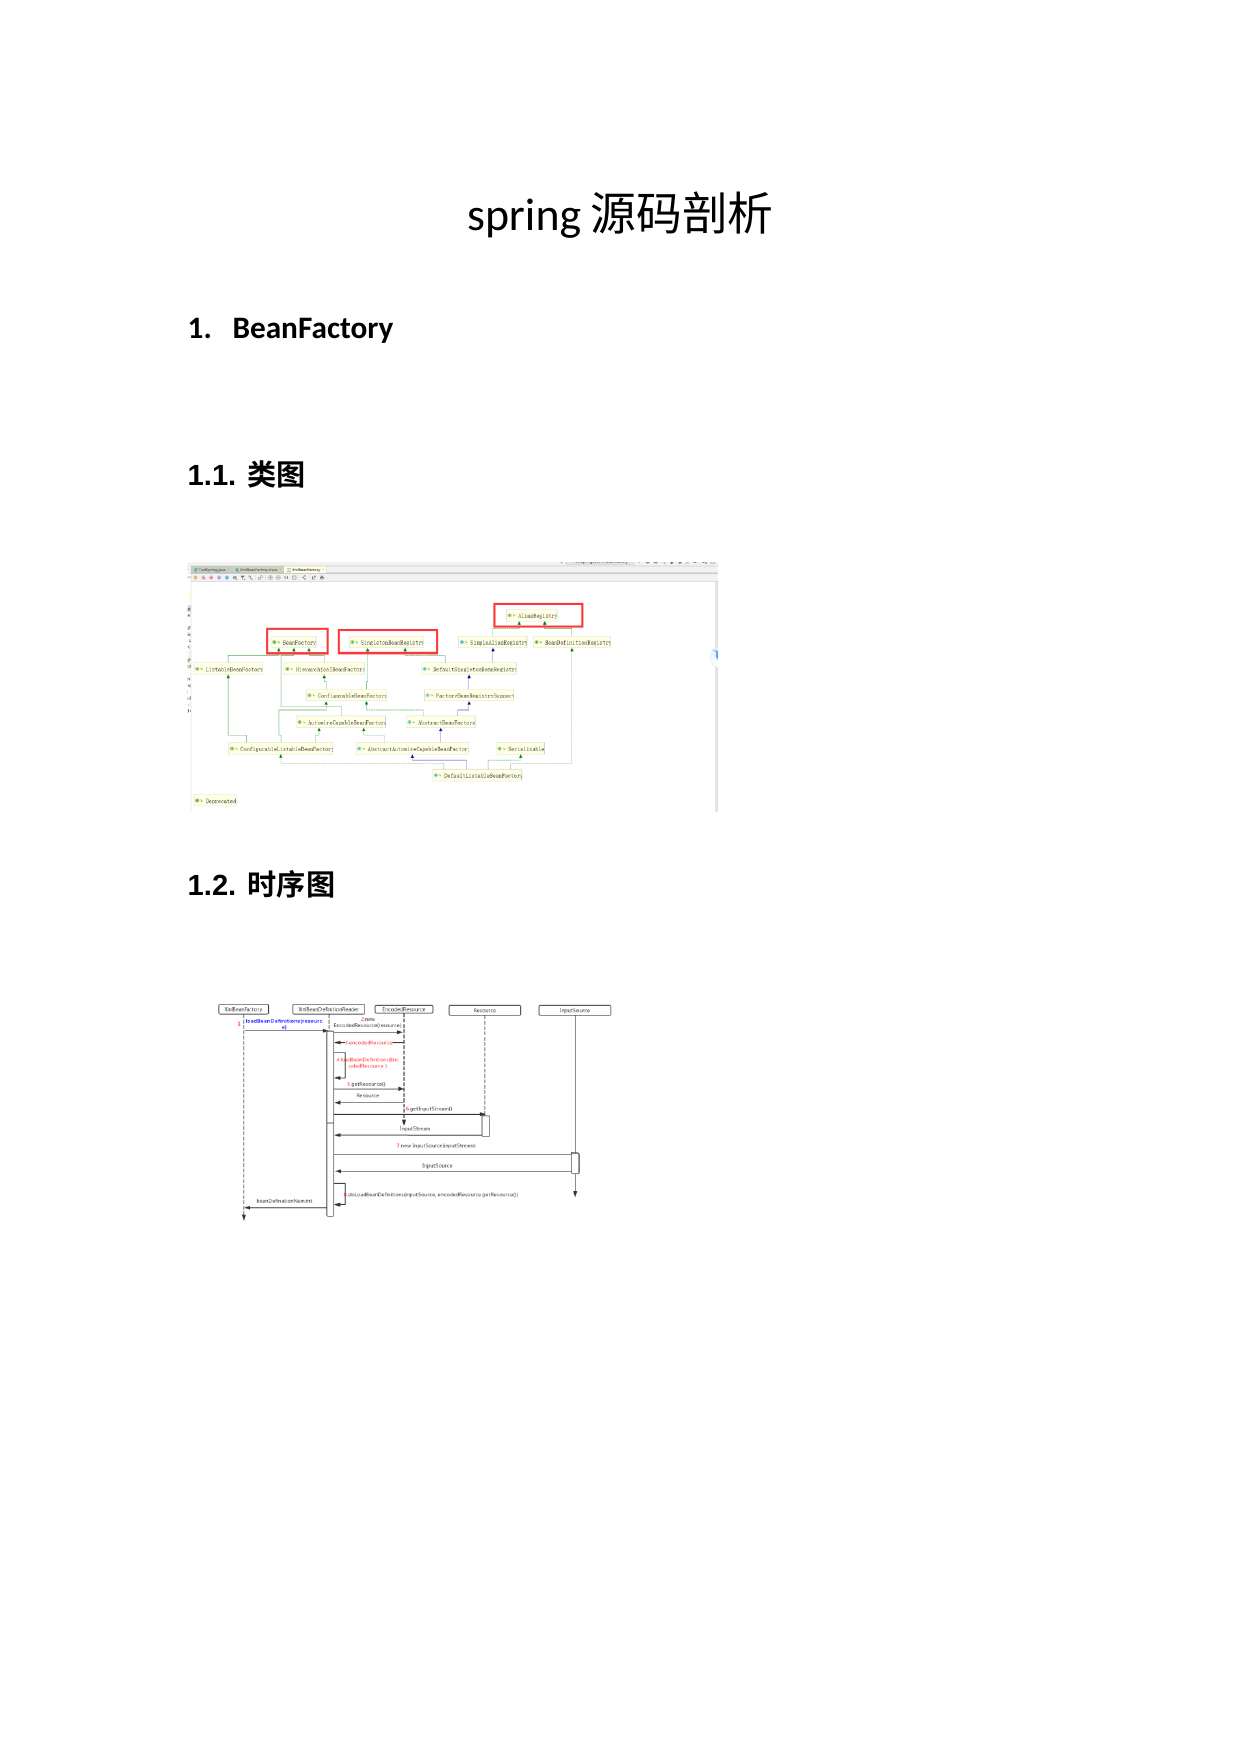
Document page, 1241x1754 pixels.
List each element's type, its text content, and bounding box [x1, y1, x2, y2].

subtitle 类图 [187, 448, 1053, 513]
text spring源码剖析 [187, 162, 1053, 259]
picture [187, 570, 718, 819]
subtitle 时序图 [187, 857, 1053, 922]
subtitle BeanFactory [187, 295, 1053, 360]
picture [187, 979, 634, 1250]
